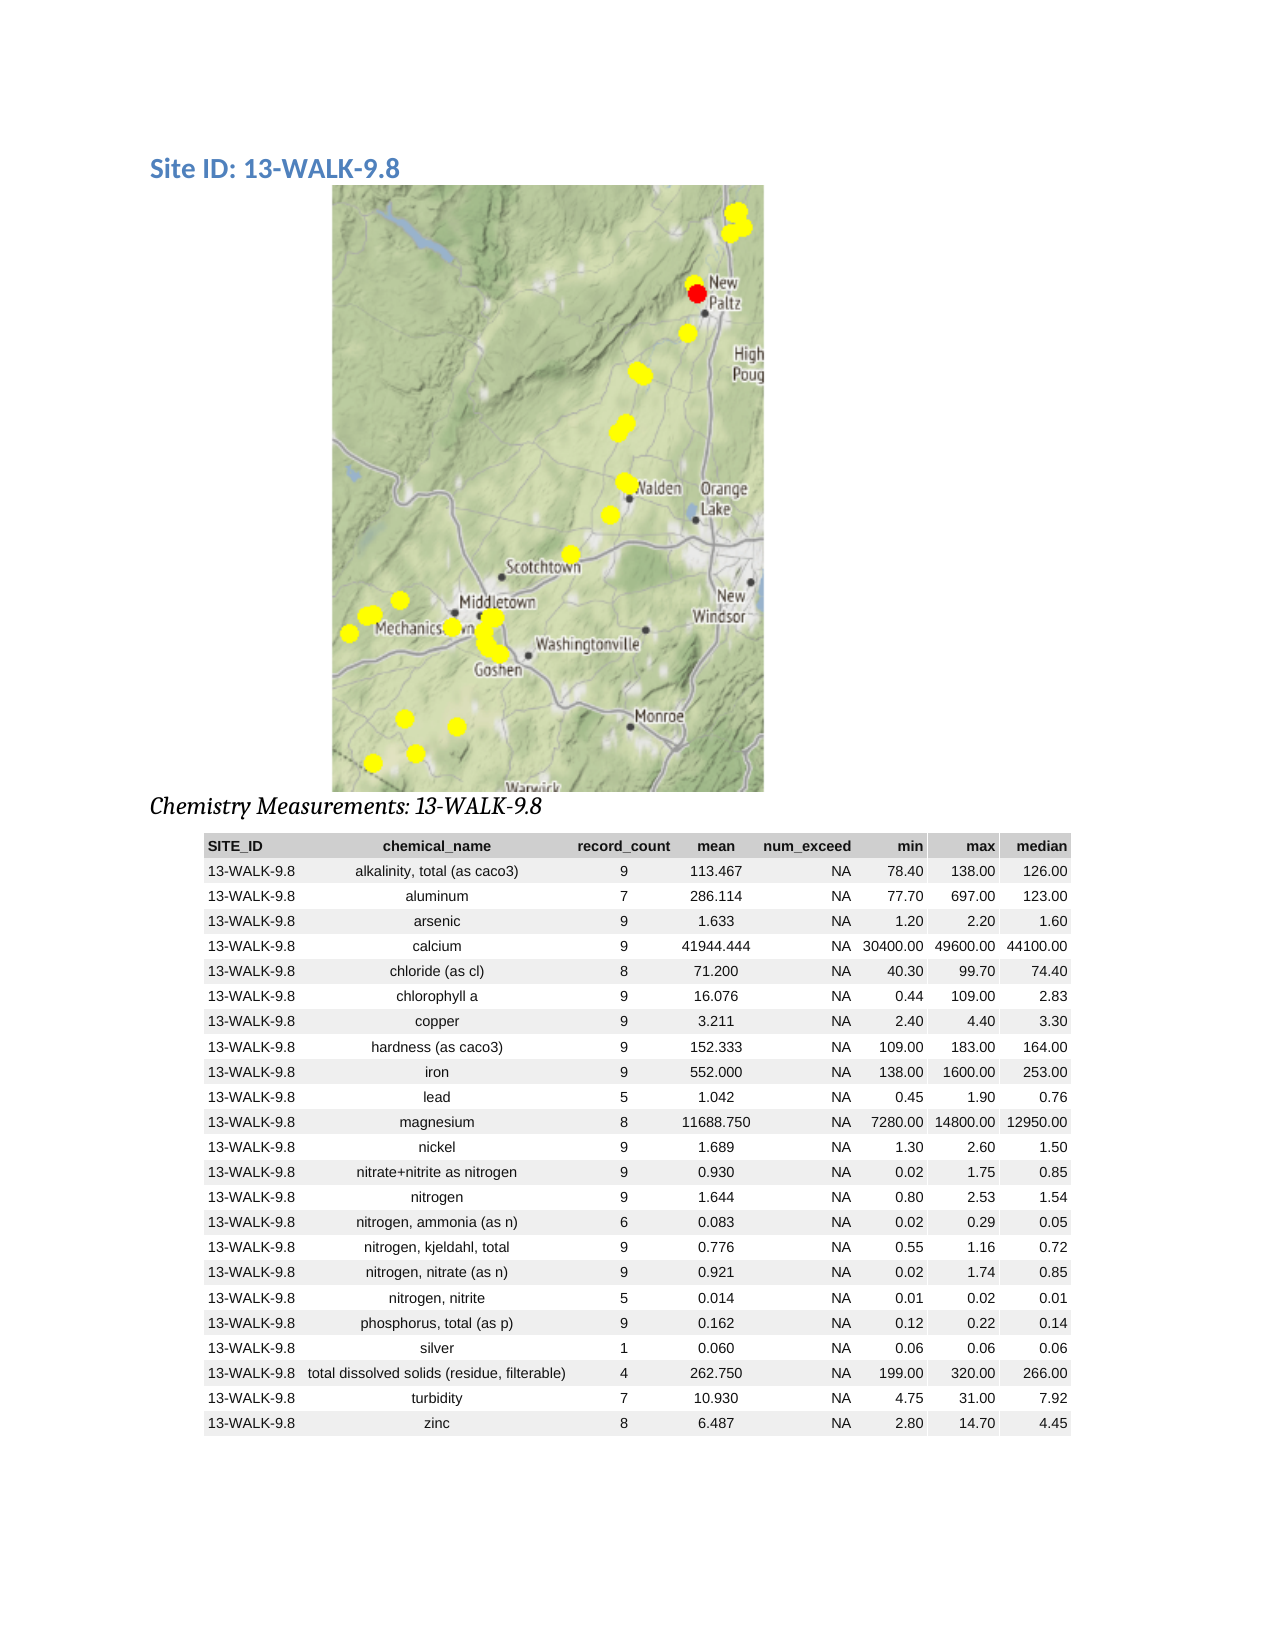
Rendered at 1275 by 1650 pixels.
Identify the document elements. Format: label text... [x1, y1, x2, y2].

text Chemistry Measurements: 13-WALK-9.8 [150, 792, 1125, 821]
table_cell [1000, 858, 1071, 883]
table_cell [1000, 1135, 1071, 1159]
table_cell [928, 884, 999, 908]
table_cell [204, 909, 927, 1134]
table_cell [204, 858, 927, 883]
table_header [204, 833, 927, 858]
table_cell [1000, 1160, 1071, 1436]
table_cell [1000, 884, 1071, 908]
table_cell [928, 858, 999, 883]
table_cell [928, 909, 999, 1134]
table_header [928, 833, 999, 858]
picture [168, 185, 927, 792]
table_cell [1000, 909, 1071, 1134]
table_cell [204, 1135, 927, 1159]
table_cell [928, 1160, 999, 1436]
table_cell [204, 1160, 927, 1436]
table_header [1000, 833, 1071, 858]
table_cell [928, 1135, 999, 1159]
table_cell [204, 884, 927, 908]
